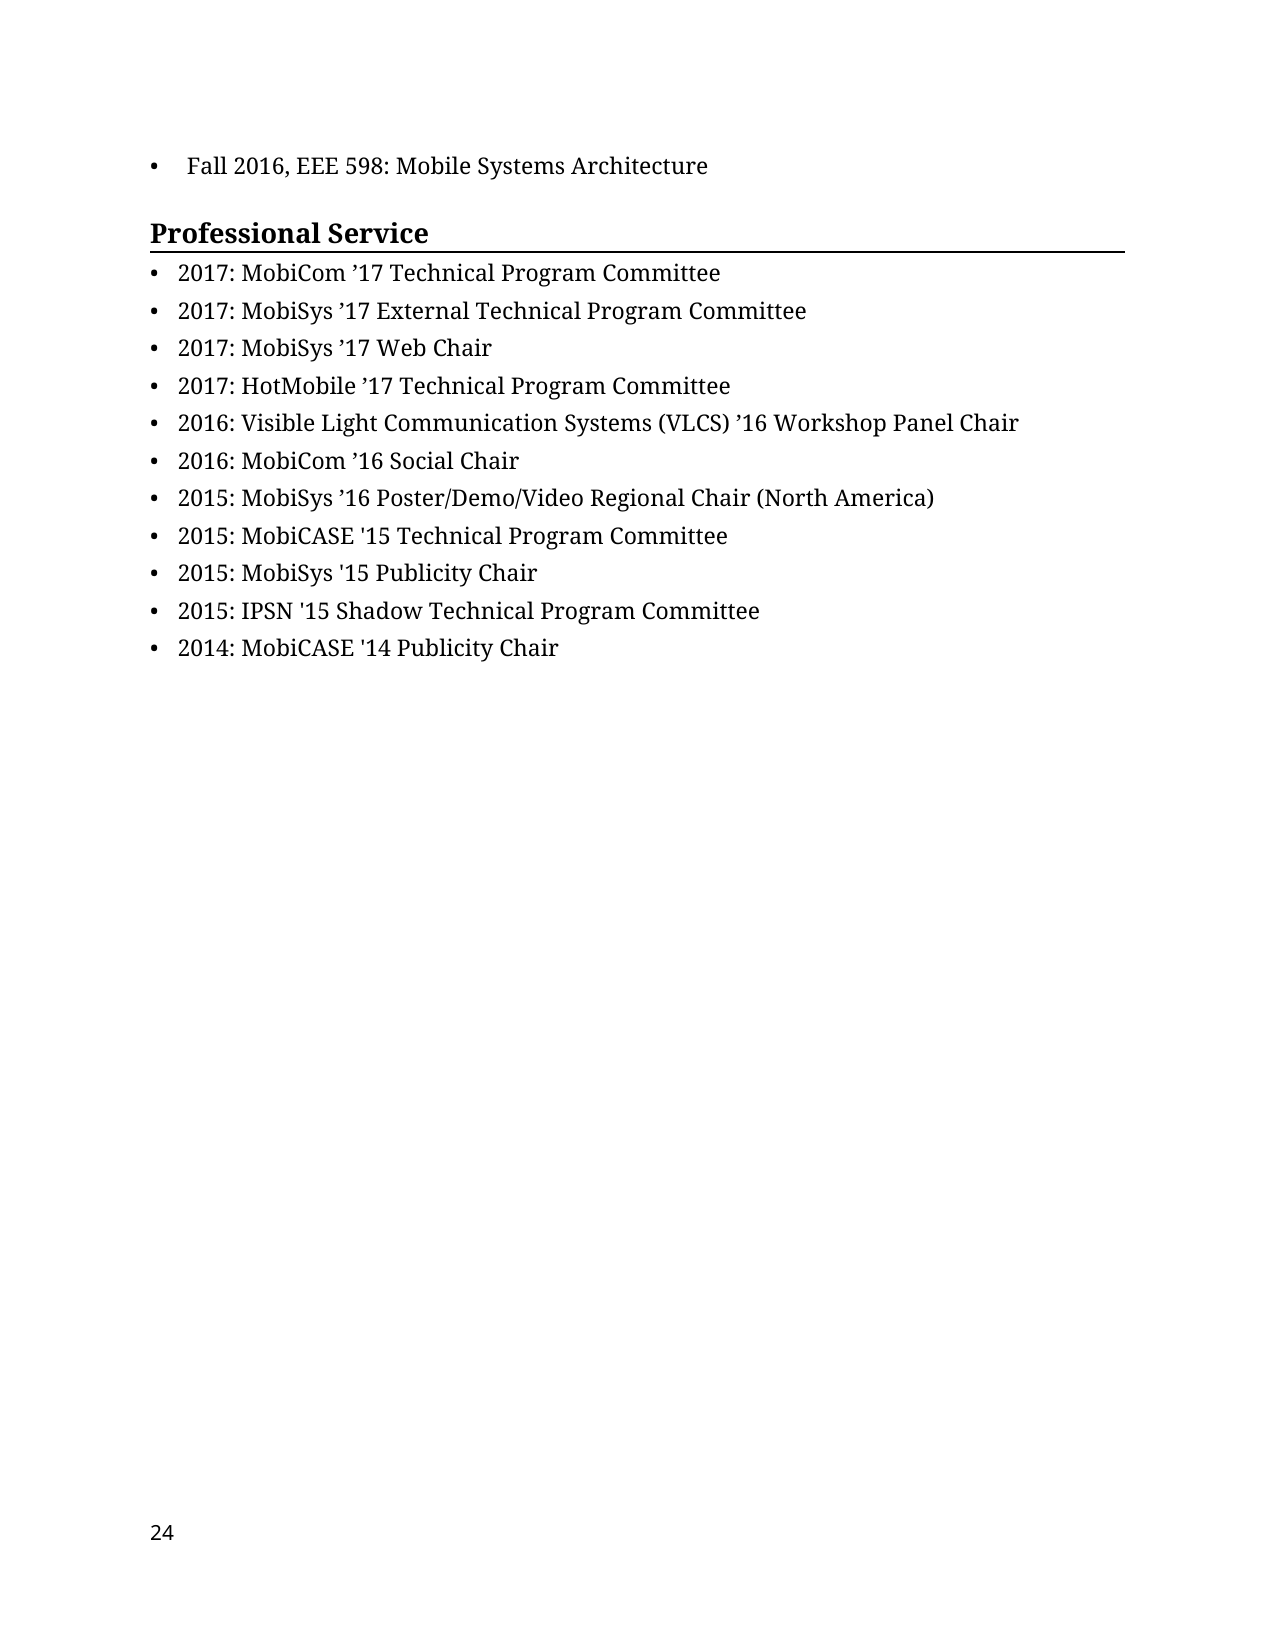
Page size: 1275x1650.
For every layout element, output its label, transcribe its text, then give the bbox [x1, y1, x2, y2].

list 2015: MobiSys '15 Publicity Chair [150, 557, 1125, 588]
list 2015: MobiCASE '15 Technical Program Committee [150, 520, 1125, 551]
list 2017: HotMobile ’17 Technical Program Committee [150, 370, 1125, 401]
list 2016: Visible Light Communication Systems (VLCS) ’16 Workshop Panel Chair [150, 407, 1125, 438]
subtitle Professional Service [150, 214, 1125, 251]
list Fall 2016, EEE 598: Mobile Systems Architecture [150, 150, 1125, 181]
list 2017: MobiCom ’17 Technical Program Committee [150, 257, 1125, 288]
list 2017: MobiSys ’17 External Technical Program Committee [150, 295, 1125, 326]
list 2015: IPSN '15 Shadow Technical Program Committee [150, 595, 1125, 626]
list 2017: MobiSys ’17 Web Chair [150, 332, 1125, 363]
list 2015: MobiSys ’16 Poster/Demo/Video Regional Chair (North America) [150, 482, 1125, 513]
list 2014: MobiCASE '14 Publicity Chair [150, 632, 1125, 663]
list 2016: MobiCom ’16 Social Chair [150, 445, 1125, 476]
